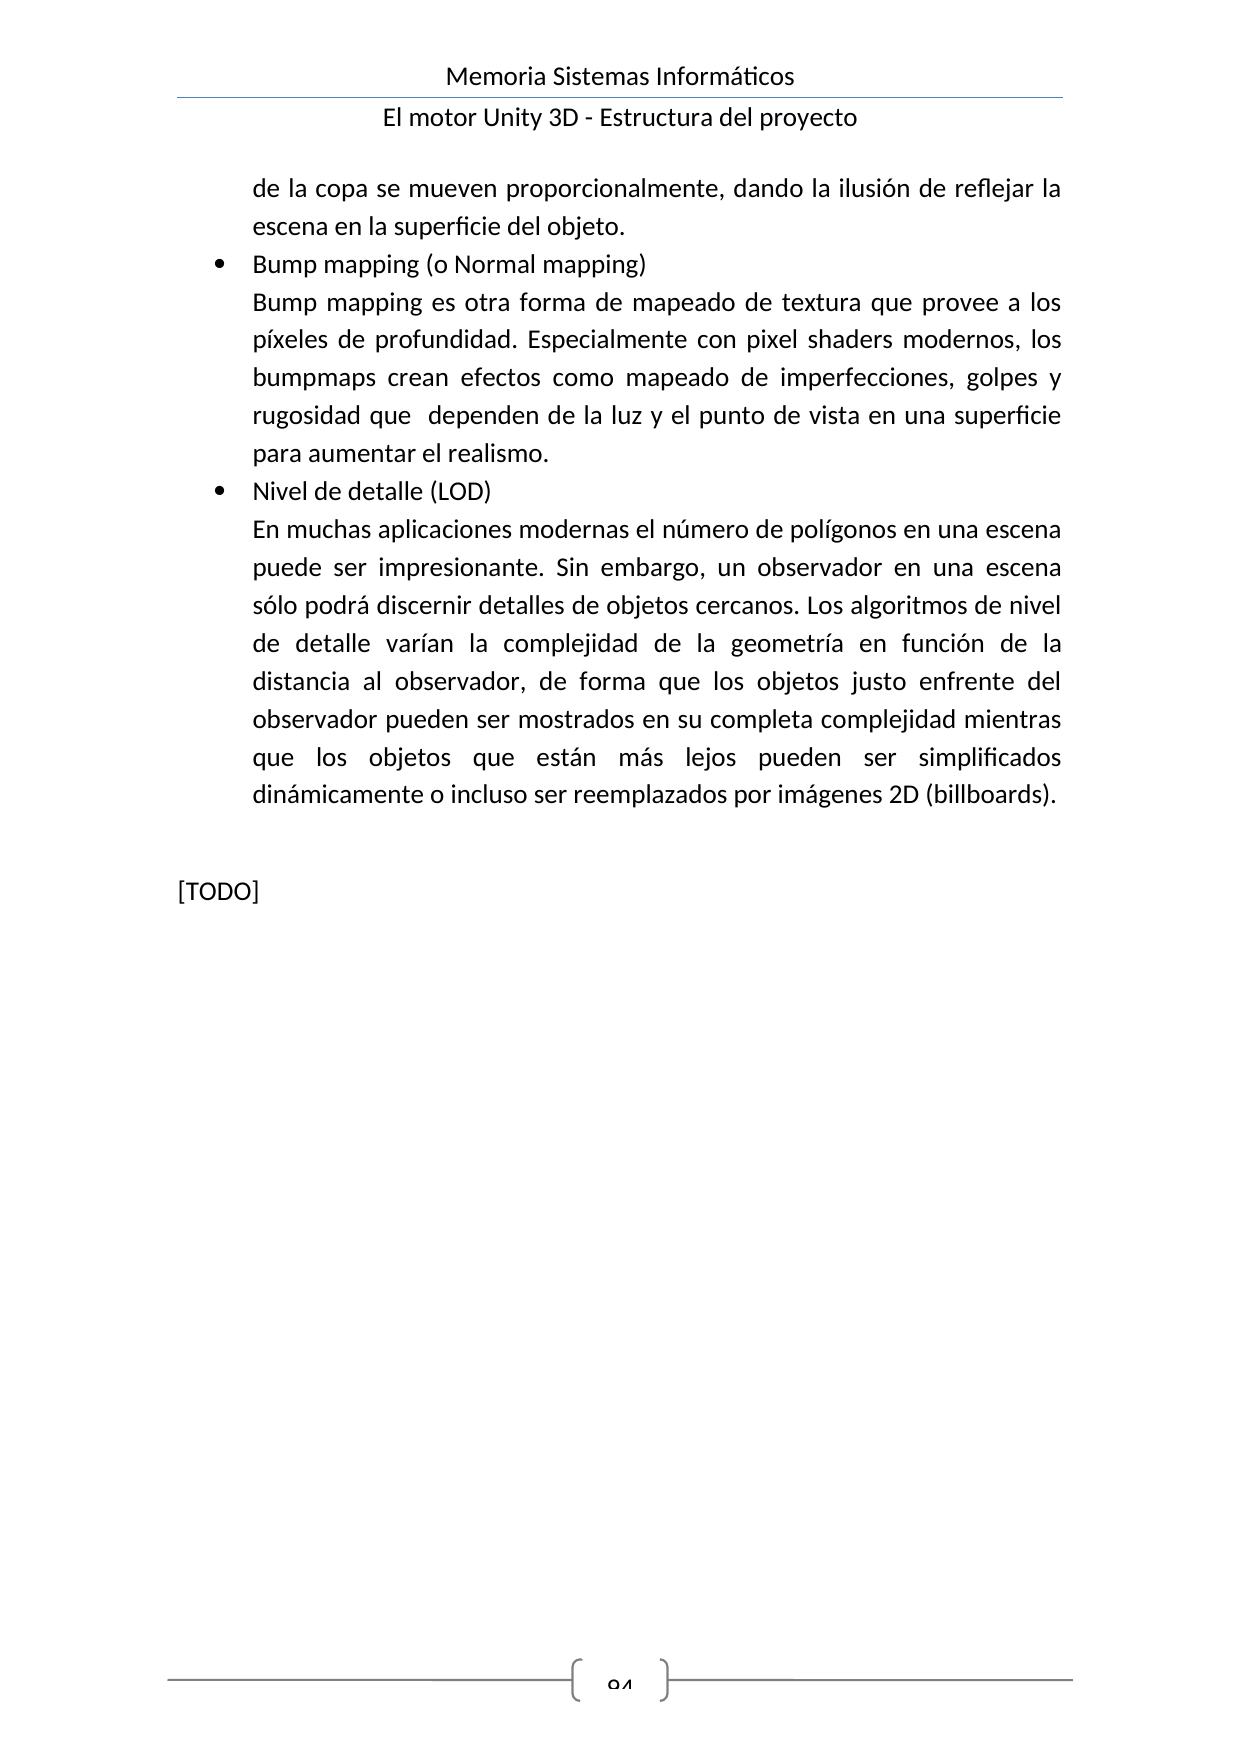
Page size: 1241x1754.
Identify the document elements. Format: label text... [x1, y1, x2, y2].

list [252, 171, 1063, 242]
list En muchas aplicaciones modernas el número de polígonos en una escena puede ser impresionante. Sin embargo, un observador en una escena sólo podrá discernir detalles de objetos cercanos. Los algoritmos de nivel de detalle varían la complejidad de la geometría en función de la distancia al observador, de forma que los objetos justo enfrente del observador pueden ser mostrados en su completa complejidad mientras que los objetos que están más lejos pueden ser simplificados dinámicamente o incluso ser reemplazados por imágenes 2D (billboards). [252, 512, 1063, 811]
list Bump mapping (o Normal mapping) [215, 247, 1063, 280]
text [TODO] [177, 874, 1063, 907]
list Nivel de detalle (LOD) [215, 474, 1063, 507]
list Bump mapping es otra forma de mapeado de textura que provee a los píxeles de profundidad. Especialmente con pixel shaders modernos, los bumpmaps crean efectos como mapeado de imperfecciones, golpes y rugosidad que dependen de la luz y el punto de vista en una superficie para aumentar el realismo. [252, 285, 1063, 469]
